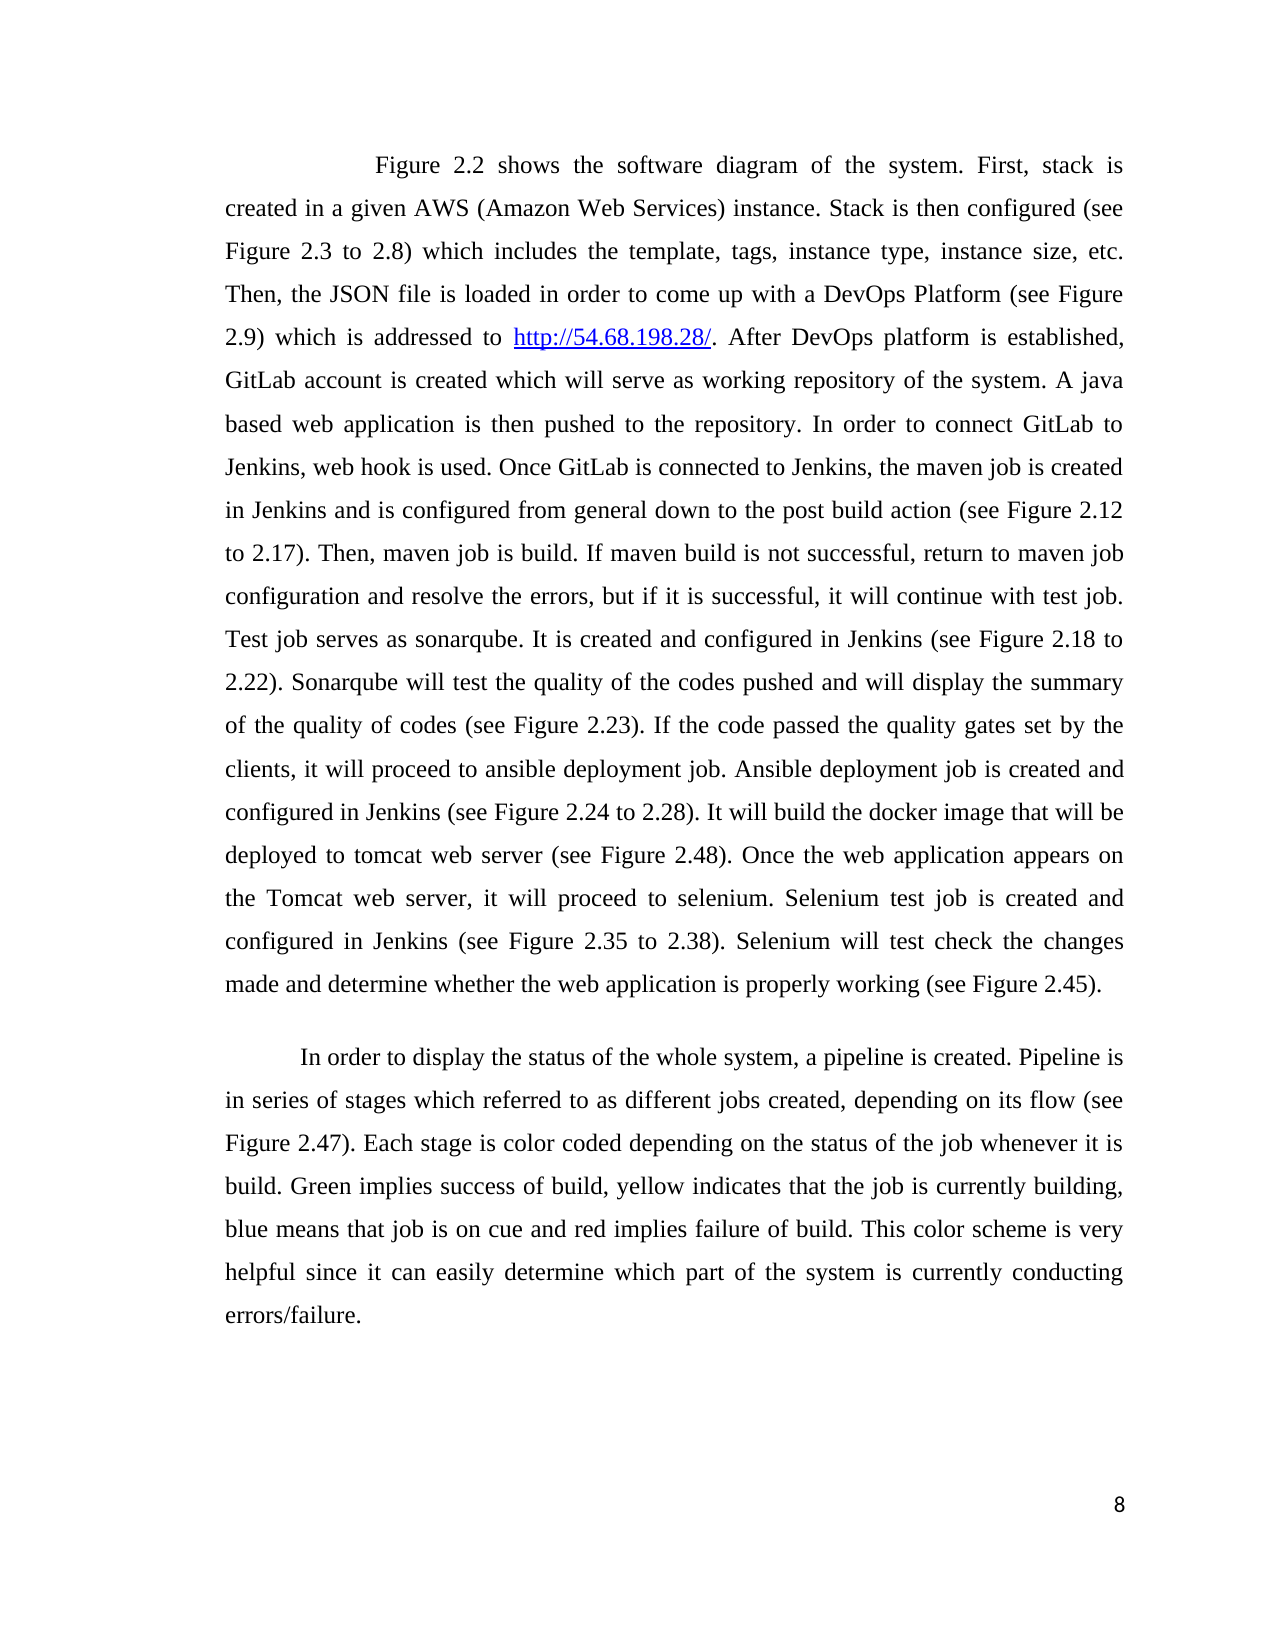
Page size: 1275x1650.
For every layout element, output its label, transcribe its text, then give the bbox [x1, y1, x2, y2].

text Figure 2.2 shows the software diagram of the system. First, stack is created in a given AWS (Amazon Web Services) instance. Stack is then configured (see Figure 2.3 to 2.8) which includes the template, tags, instance type, instance size, etc. Then, the JSON file is loaded in order to come up with a DevOps Platform (see Figure 2.9) which is addressed to http://54.68.198.28/. After DevOps platform is established, GitLab account is created which will serve as working repository of the system. A java based web application is then pushed to the repository. In order to connect GitLab to Jenkins, web hook is used. Once GitLab is connected to Jenkins, the maven job is created in Jenkins and is configured from general down to the post build action (see Figure 2.12 to 2.17). Then, maven job is build. If maven build is not successful, return to maven job configuration and resolve the errors, but if it is successful, it will continue with test job. Test job serves as sonarqube. It is created and configured in Jenkins (see Figure 2.18 to 2.22). Sonarqube will test the quality of the codes pushed and will display the summary of the quality of codes (see Figure 2.23). If the code passed the quality gates set by the clients, it will proceed to ansible deployment job. Ansible deployment job is created and configured in Jenkins (see Figure 2.24 to 2.28). It will build the docker image that will be deployed to tomcat web server (see Figure 2.48). Once the web application appears on the Tomcat web server, it will proceed to selenium. Selenium test job is created and configured in Jenkins (see Figure 2.35 to 2.38). Selenium will test check the changes made and determine whether the web application is properly working (see Figure 2.45). [225, 150, 1125, 998]
text In order to display the status of the whole system, a pipeline is created. Pipeline is in series of stages which referred to as different jobs created, depending on its flow (see Figure 2.47). Each stage is color coded depending on the status of the job whenever it is build. Green implies success of build, yellow indicates that the job is currently building, blue means that job is on cue and red implies failure of build. This color scheme is very helpful since it can easily determine which part of the system is currently conducting errors/failure. [225, 1042, 1125, 1329]
